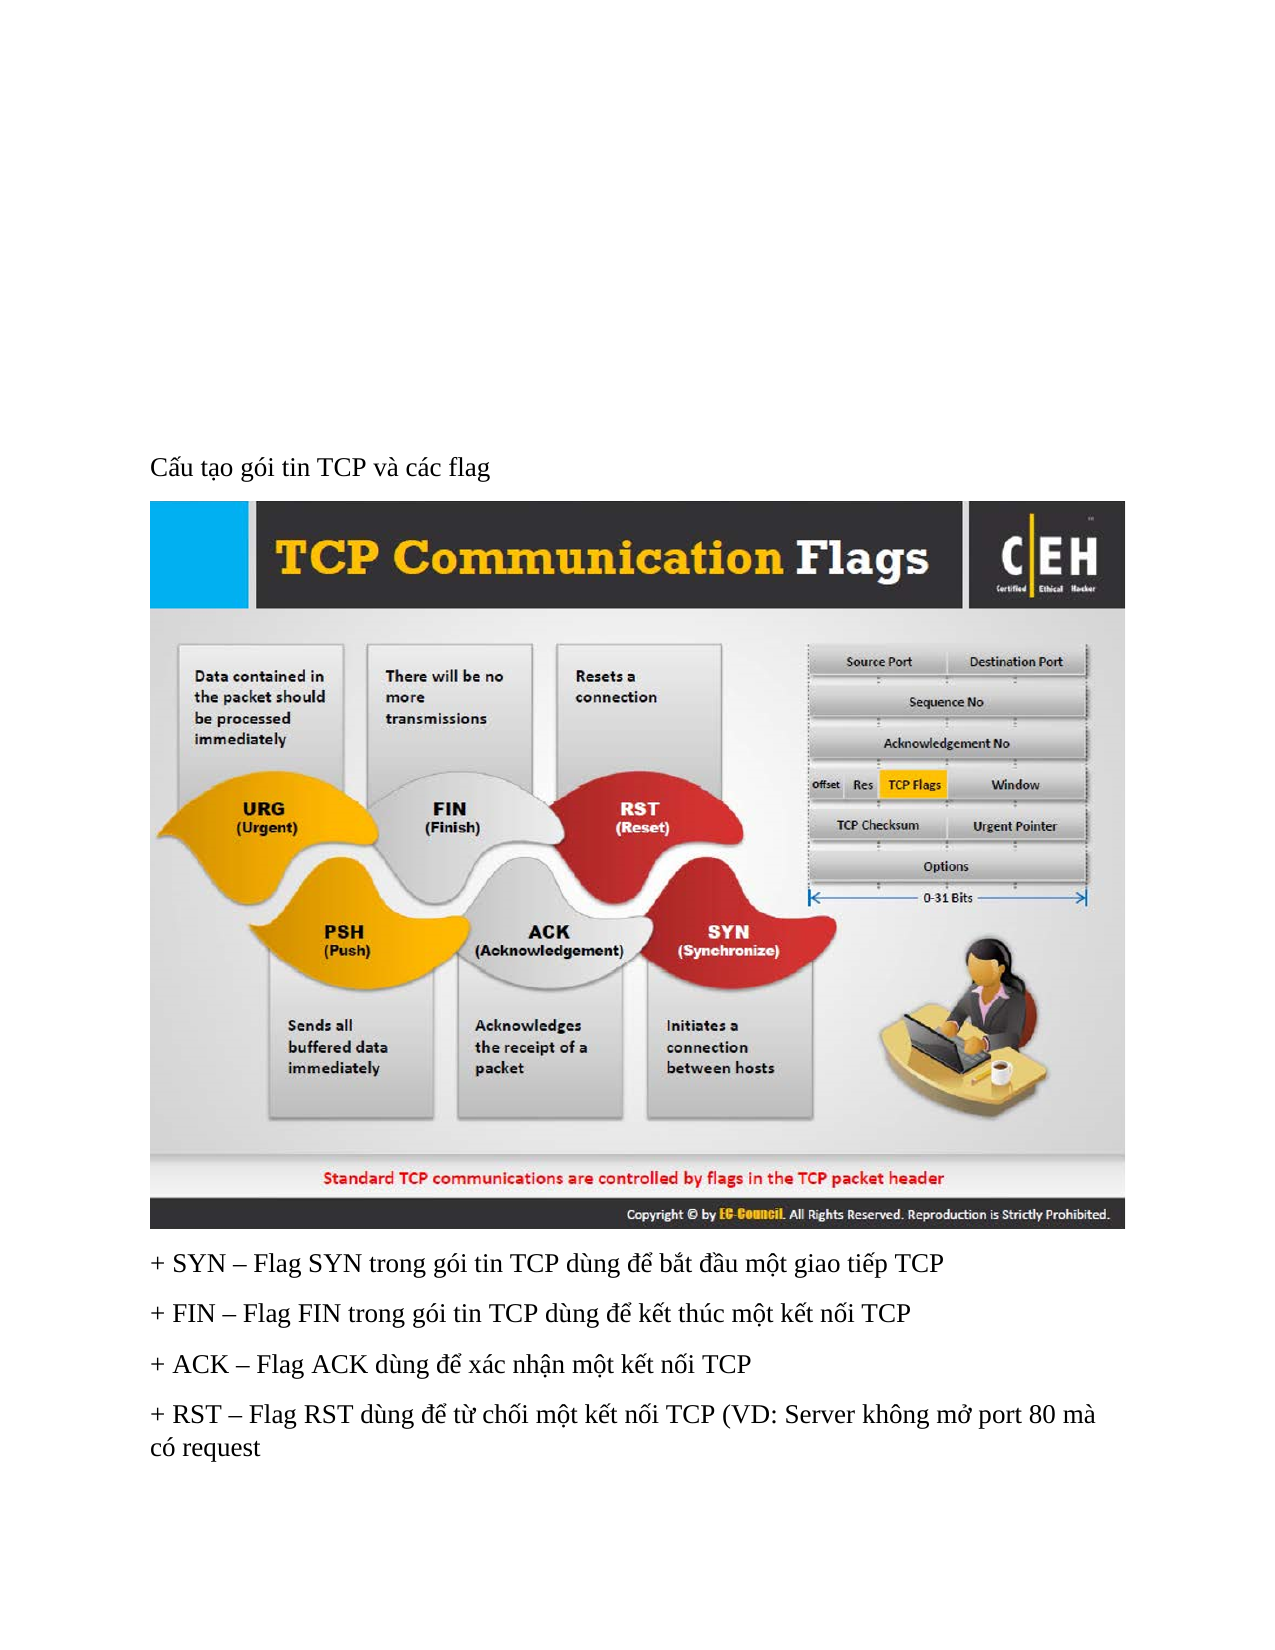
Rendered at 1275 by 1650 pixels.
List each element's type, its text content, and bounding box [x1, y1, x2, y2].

text Cấu tạo gói tin TCP và các flag [150, 451, 1125, 482]
text + ACK – Flag ACK dùng để xác nhận một kết nối TCP [150, 1348, 1125, 1379]
text + RST – Flag RST dùng để từ chối một kết nối TCP (VD: Server không mở port 80 mà có request [150, 1398, 1125, 1463]
text + FIN – Flag FIN trong gói tin TCP dùng để kết thúc một kết nối TCP [150, 1298, 1125, 1329]
text + SYN – Flag SYN trong gói tin TCP dùng để bắt đầu một giao tiếp TCP [150, 1247, 1125, 1278]
